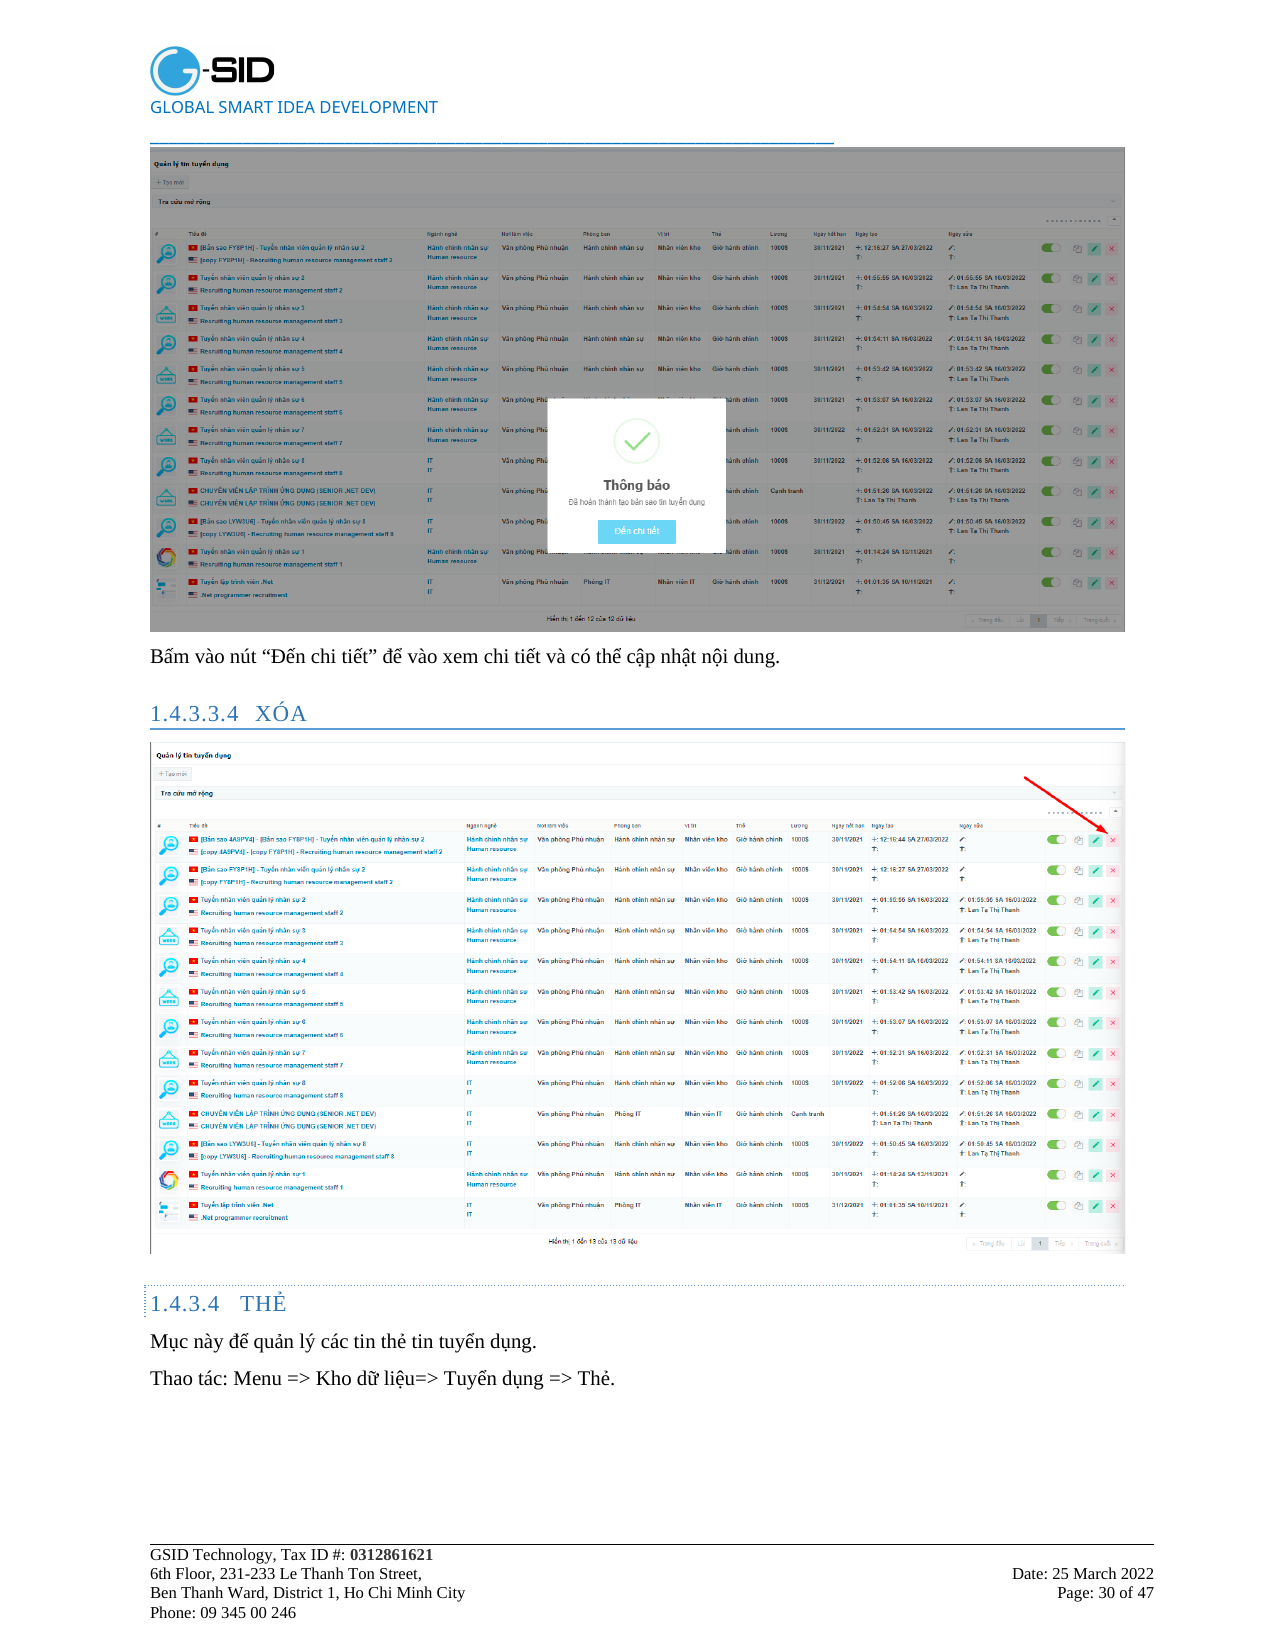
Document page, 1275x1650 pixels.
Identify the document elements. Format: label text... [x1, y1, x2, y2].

subtitle Xóa [150, 699, 1125, 728]
picture [150, 46, 275, 96]
picture [150, 147, 1125, 632]
text Mục này để quản lý các tin thẻ tin tuyển dụng. [150, 1329, 1125, 1353]
text Bấm vào nút “Đến chi tiết” để vào xem chi tiết và có thể cập nhật nội dung. [150, 644, 1125, 668]
picture [150, 742, 1125, 1254]
subtitle Thẻ [144, 1284, 1125, 1317]
text Thao tác: Menu => Kho dữ liệu=> Tuyển dụng => Thẻ. [150, 1366, 1125, 1390]
